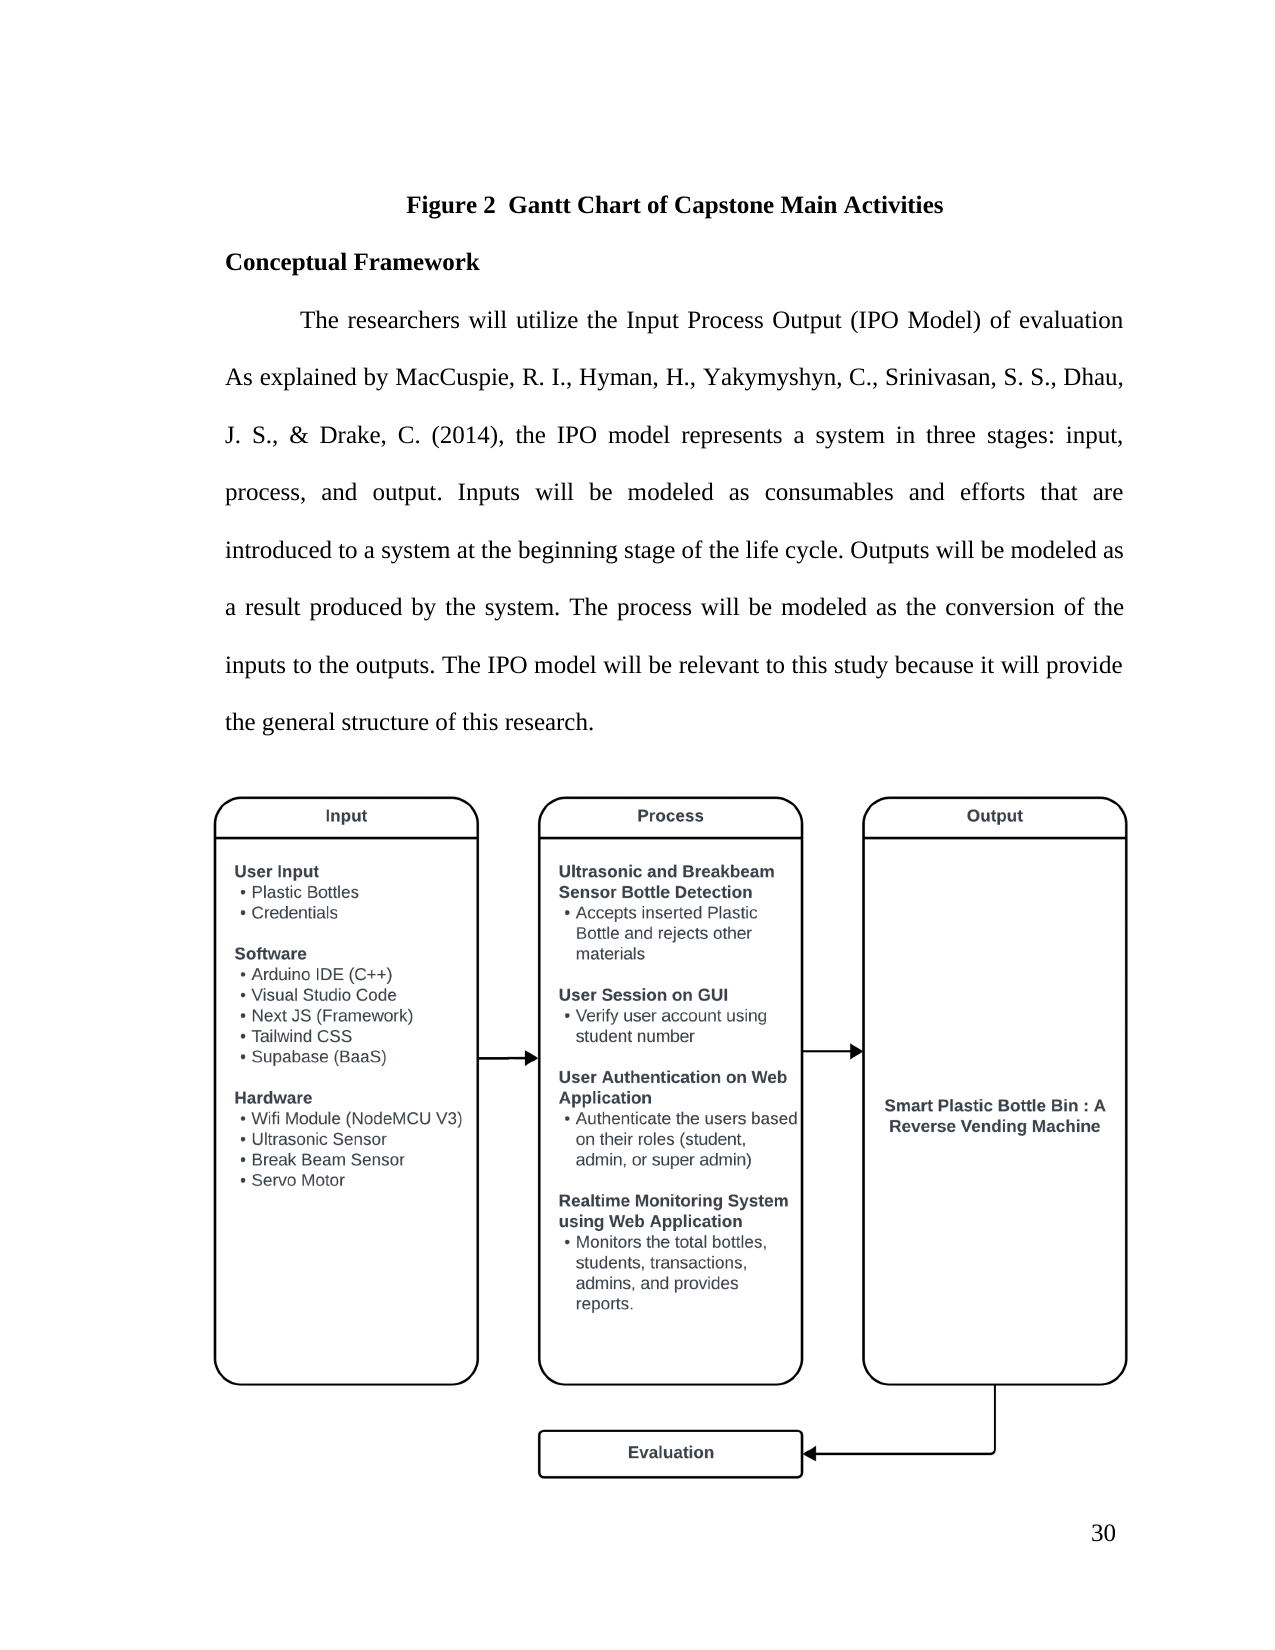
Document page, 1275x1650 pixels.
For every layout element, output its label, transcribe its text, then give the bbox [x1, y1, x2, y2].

text Figure 2 Gantt Chart of Capstone Main Activities [225, 190, 1125, 219]
picture [184, 767, 1157, 1508]
text Conceptual Framework [225, 247, 1116, 276]
text The researchers will utilize the Input Process Output (IPO Model) of evaluation As explained by MacCuspie, R. I., Hyman, H., Yakymyshyn, C., Srinivasan, S. S., Dhau, J. S., & Drake, C. (2014), the IPO model represents a system in three stages: input, process, and output. Inputs will be modeled as consumables and efforts that are introduced to a system at the beginning stage of the life cycle. Outputs will be modeled as a result produced by the system. The process will be modeled as the conversion of the inputs to the outputs. The IPO model will be relevant to this study because it will provide the general structure of this research. [225, 305, 1125, 736]
